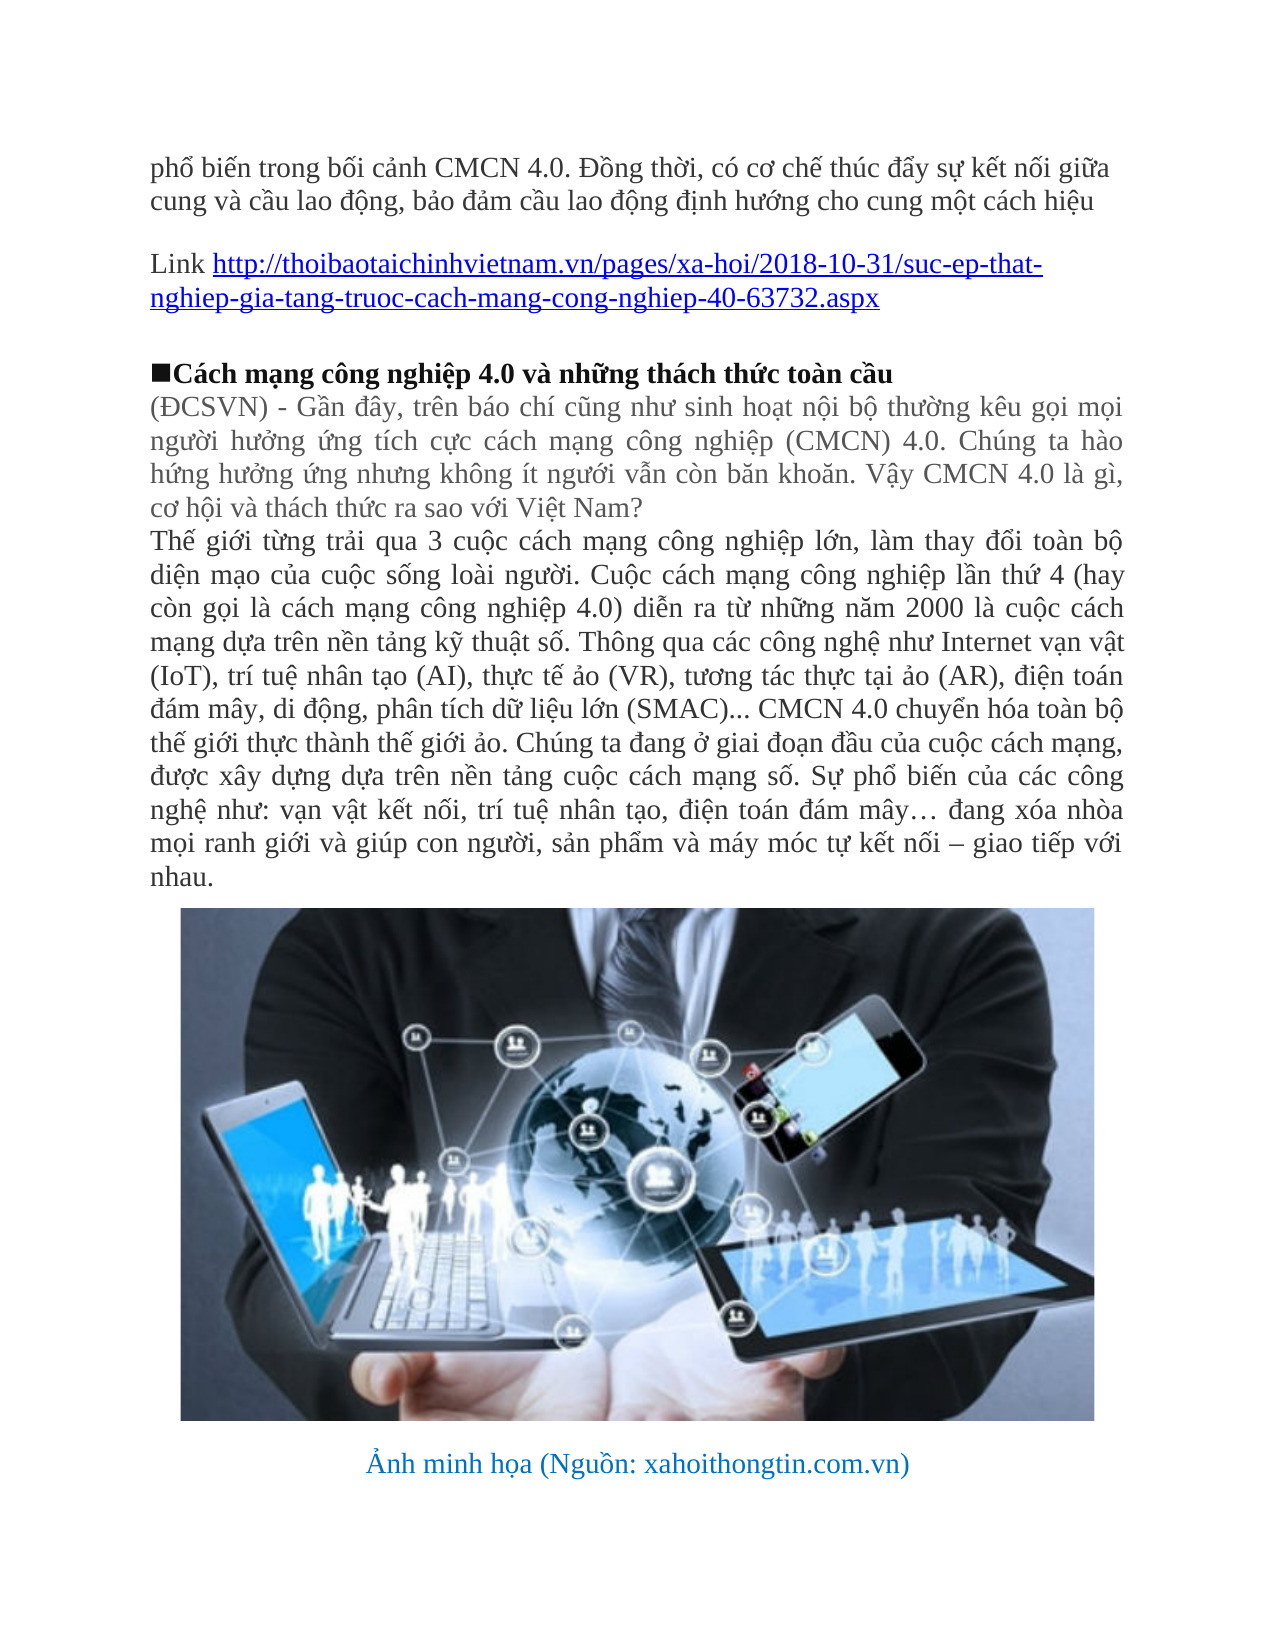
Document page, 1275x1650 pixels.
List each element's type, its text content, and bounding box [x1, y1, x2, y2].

text Thế giới từng trải qua 3 cuộc cách mạng công nghiệp lớn, làm thay đổi toàn bộ diện mạo của cuộc sống loài người. Cuộc cách mạng công nghiệp lần thứ 4 (hay còn gọi là cách mạng công nghiệp 4.0) diễn ra từ những năm 2000 là cuộc cách mạng dựa trên nền tảng kỹ thuật số. Thông qua các công nghệ như Internet vạn vật (IoT), trí tuệ nhân tạo (AI), thực tế ảo (VR), tương tác thực tại ảo (AR), điện toán đám mây, di động, phân tích dữ liệu lớn (SMAC)... CMCN 4.0 chuyển hóa toàn bộ thế giới thực thành thế giới ảo. Chúng ta đang ở giai đoạn đầu của cuộc cách mạng, được xây dựng dựa trên nền tảng cuộc cách mạng số. Sự phổ biến của các công nghệ như: vạn vật kết nối, trí tuệ nhân tạo, điện toán đám mây… đang xóa nhòa mọi ranh giới và giúp con người, sản phẩm và máy móc tự kết nối – giao tiếp với nhau. [150, 523, 1125, 892]
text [150, 150, 1125, 217]
text Ảnh minh họa (Nguồn: xahoithongtin.com.vn) [150, 1446, 1125, 1479]
subtitle (ĐCSVN) - Gần đây, trên báo chí cũng như sinh hoạt nội bộ thường kêu gọi mọi người hưởng ứng tích cực cách mạng công nghiệp (CMCN) 4.0. Chúng ta hào hứng hưởng ứng nhưng không ít ngưới vẫn còn băn khoăn. Vậy CMCN 4.0 là gì, cơ hội và thách thức ra sao với Việt Nam? [150, 389, 1125, 523]
picture [180, 908, 1095, 1421]
text Link http://thoibaotaichinhvietnam.vn/pages/xa-hoi/2018-10-31/suc-ep-that-nghiep-gia-tang-truoc-cach-mang-cong-nghiep-40-63732.aspx [150, 246, 1125, 313]
subtitle Cách mạng công nghiệp 4.0 và những thách thức toàn cầu [150, 342, 1125, 389]
